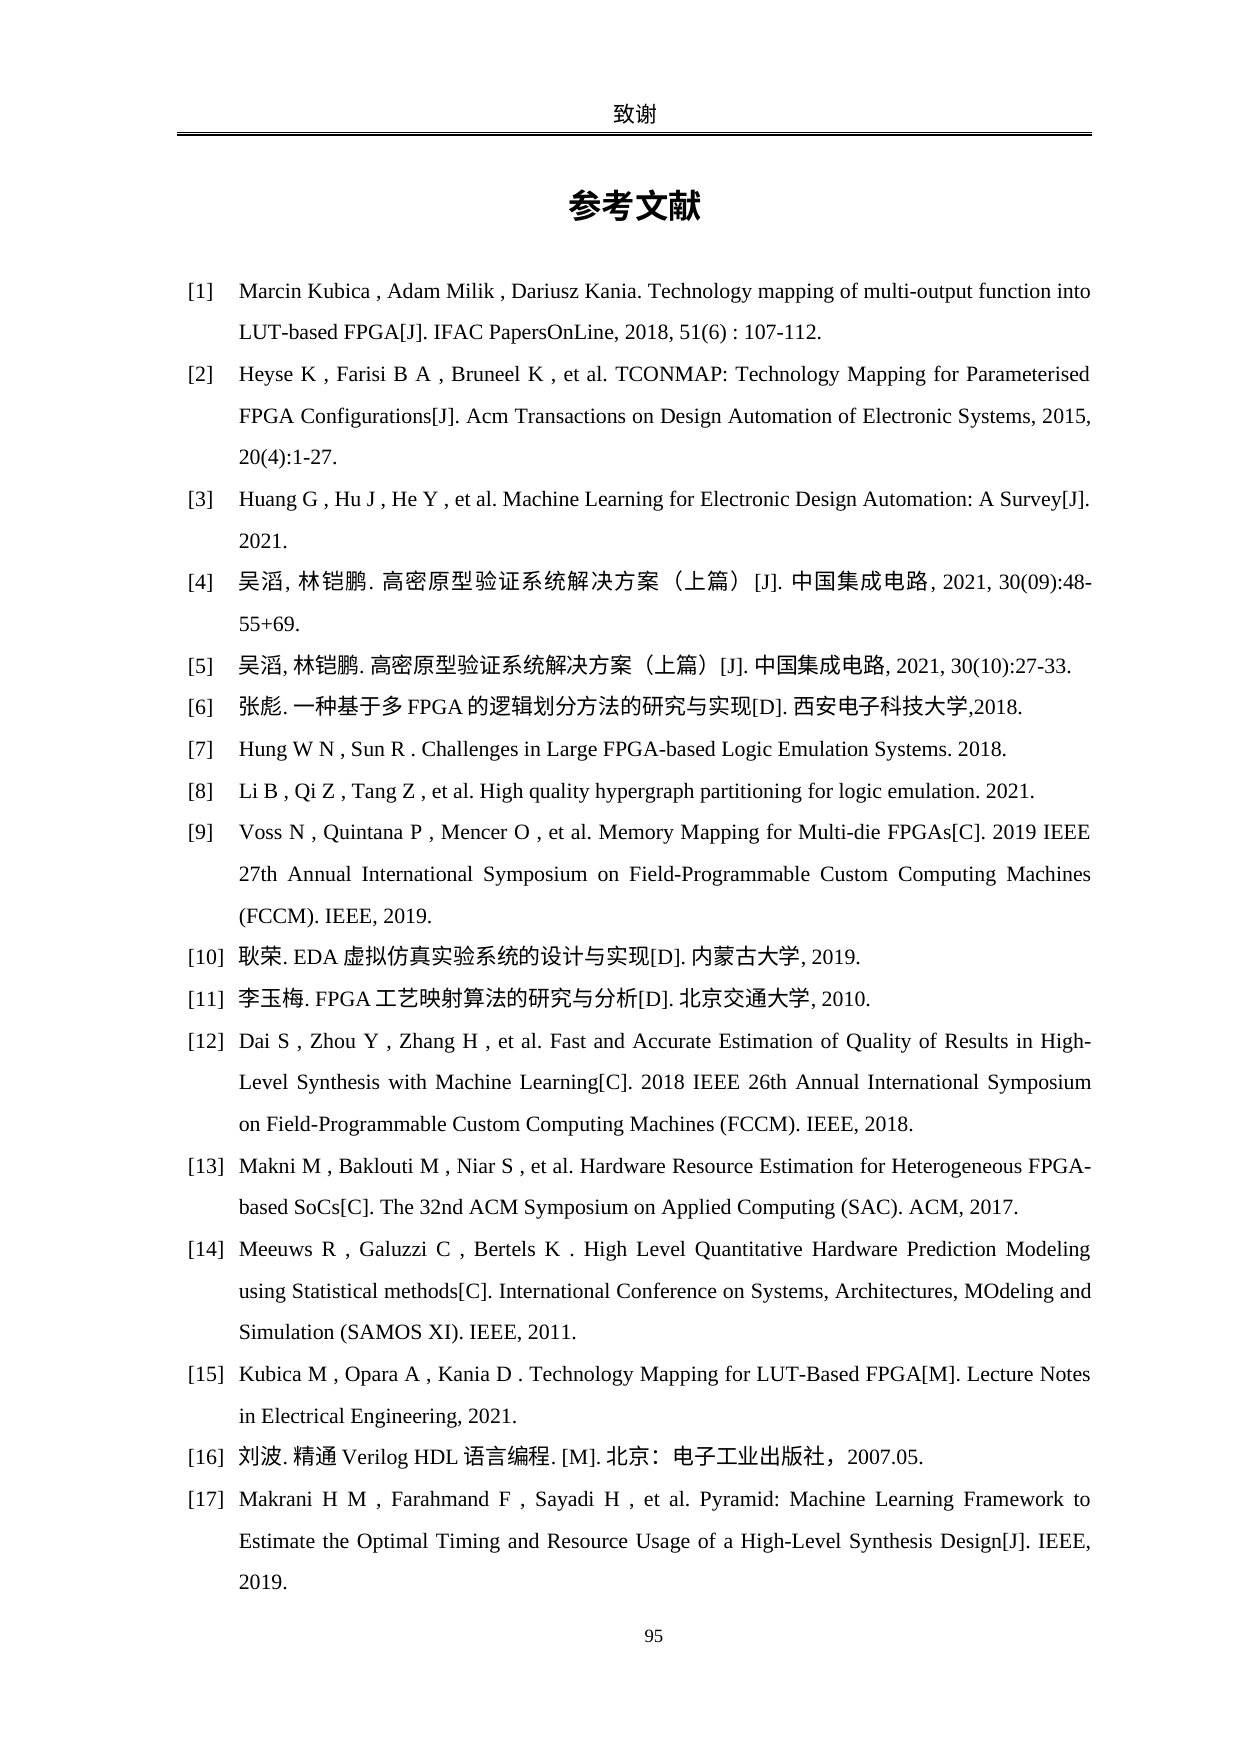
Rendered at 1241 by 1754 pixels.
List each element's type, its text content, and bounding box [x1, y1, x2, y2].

text Huang G , Hu J , He Y , et al. Machine Learning for Electronic Design Automation: A Survey[J]. 2021. [188, 473, 1092, 556]
text 刘波. 精通Verilog HDL语言编程. [M]. 北京：电子工业出版社，2007.05. [188, 1431, 1092, 1473]
text 吴滔, 林铠鹏. 高密原型验证系统解决方案（上篇）[J]. 中国集成电路, 2021, 30(10):27-33. [188, 640, 1092, 681]
text Li B , Qi Z , Tang Z , et al. High quality hypergraph partitioning for logic emulation. 2021. [188, 765, 1092, 806]
text Makrani H M , Farahmand F , Sayadi H , et al. Pyramid: Machine Learning Framework to Estimate the Optimal Timing and Resource Usage of a High-Level Synthesis Design[J]. IEEE, 2019. [188, 1473, 1092, 1598]
text Marcin Kubica , Adam Milik , Dariusz Kania. Technology mapping of multi-output function into LUT-based FPGA[J]. IFAC PapersOnLine, 2018, 51(6) : 107-112. [188, 265, 1092, 348]
text Heyse K , Farisi B A , Bruneel K , et al. TCONMAP: Technology Mapping for Parameterised FPGA Configurations[J]. Acm Transactions on Design Automation of Electronic Systems, 2015, 20(4):1-27. [188, 348, 1092, 473]
text 吴滔, 林铠鹏. 高密原型验证系统解决方案（上篇）[J]. 中国集成电路, 2021, 30(09):48-55+69. [188, 556, 1092, 640]
text 耿荣. EDA 虚拟仿真实验系统的设计与实现[D]. 内蒙古大学, 2019. [188, 931, 1092, 973]
text 张彪. 一种基于多FPGA的逻辑划分方法的研究与实现[D]. 西安电子科技大学,2018. [188, 681, 1092, 723]
text 参考文献 [177, 186, 1092, 227]
text Dai S , Zhou Y , Zhang H , et al. Fast and Accurate Estimation of Quality of Results in High-Level Synthesis with Machine Learning[C]. 2018 IEEE 26th Annual International Symposium on Field-Programmable Custom Computing Machines (FCCM). IEEE, 2018. [188, 1015, 1092, 1140]
text Meeuws R , Galuzzi C , Bertels K . High Level Quantitative Hardware Prediction Modeling using Statistical methods[C]. International Conference on Systems, Architectures, MOdeling and Simulation (SAMOS XI). IEEE, 2011. [188, 1223, 1092, 1348]
text Kubica M , Opara A , Kania D . Technology Mapping for LUT-Based FPGA[M]. Lecture Notes in Electrical Engineering, 2021. [188, 1348, 1092, 1431]
text Voss N , Quintana P , Mencer O , et al. Memory Mapping for Multi-die FPGAs[C]. 2019 IEEE 27th Annual International Symposium on Field-Programmable Custom Computing Machines (FCCM). IEEE, 2019. [188, 806, 1092, 931]
text Makni M , Baklouti M , Niar S , et al. Hardware Resource Estimation for Heterogeneous FPGA-based SoCs[C]. The 32nd ACM Symposium on Applied Computing (SAC). ACM, 2017. [188, 1140, 1092, 1223]
text 李玉梅. FPGA工艺映射算法的研究与分析[D]. 北京交通大学, 2010. [188, 973, 1092, 1015]
text Hung W N , Sun R . Challenges in Large FPGA-based Logic Emulation Systems. 2018. [188, 723, 1092, 765]
